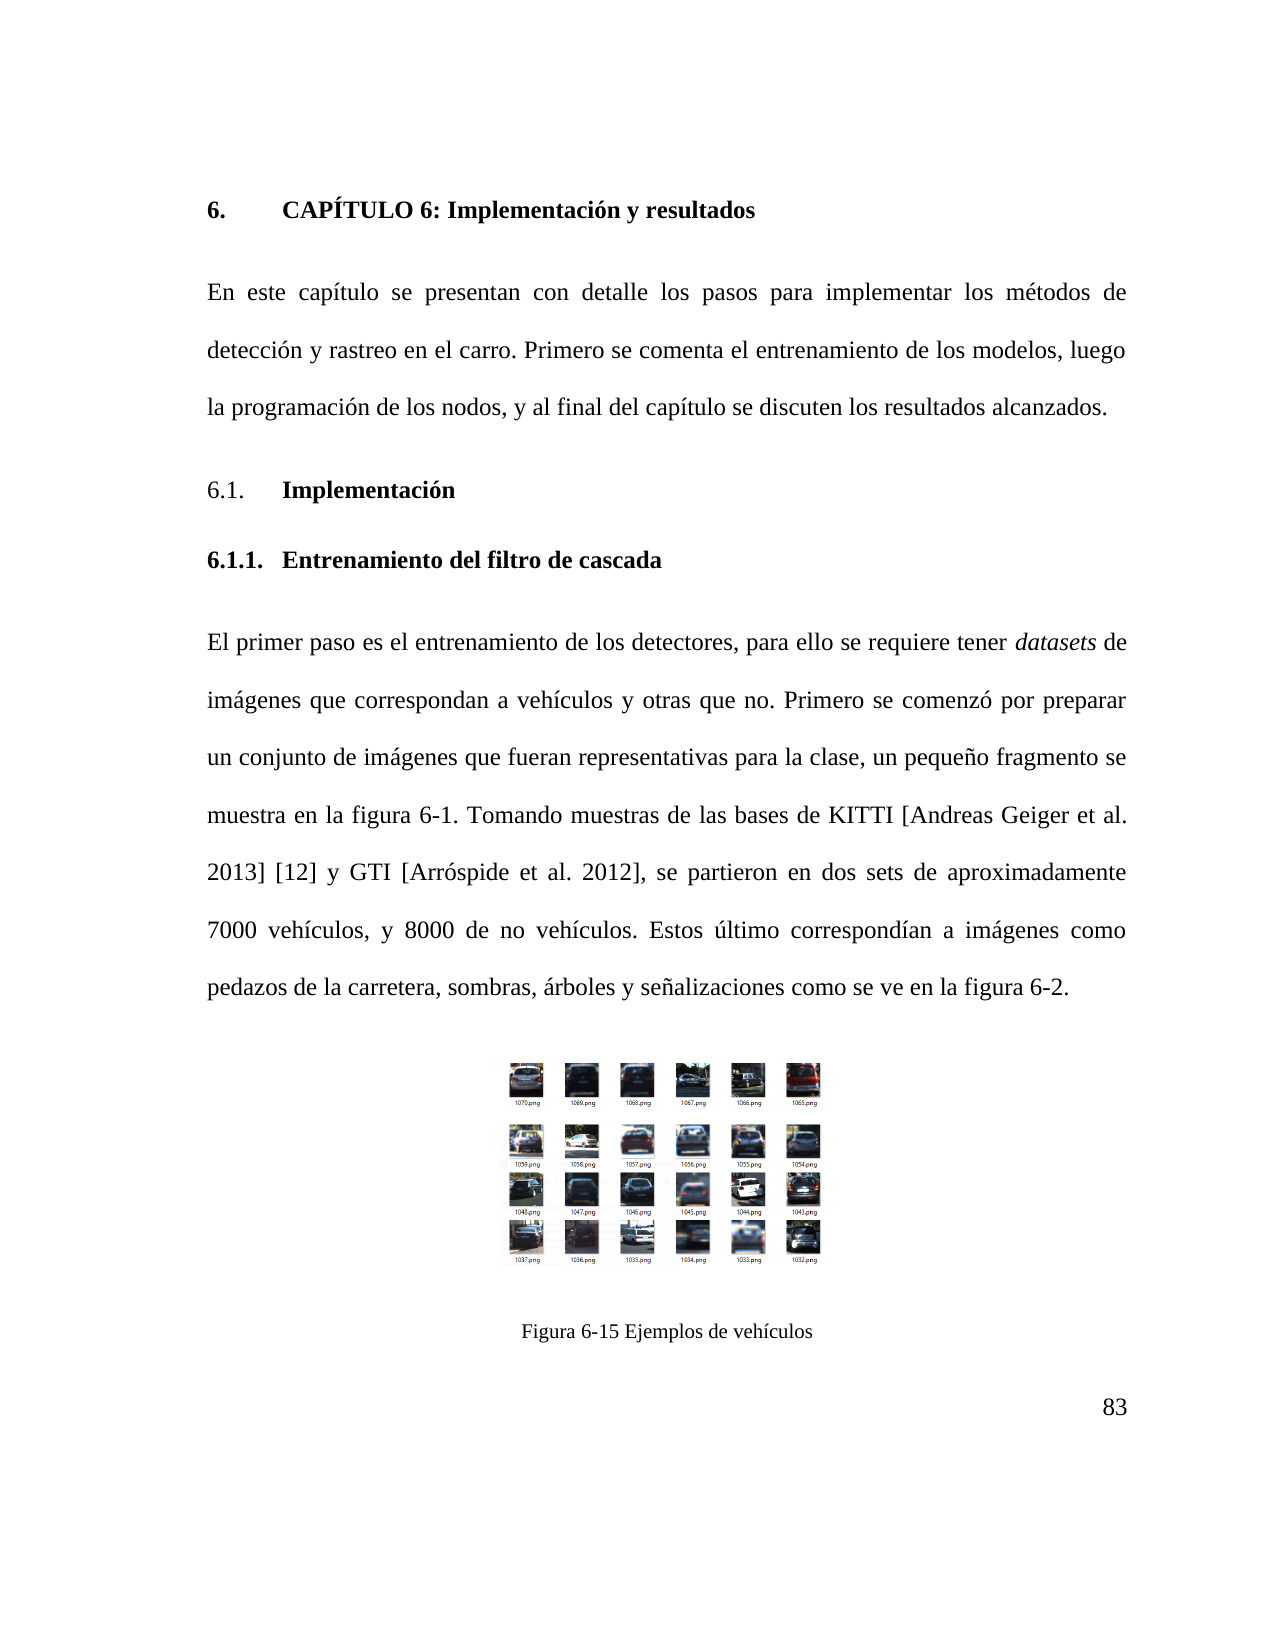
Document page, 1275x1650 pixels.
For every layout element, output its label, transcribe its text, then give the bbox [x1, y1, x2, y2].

text En este capítulo se presentan con detalle los pasos para implementar los métodos de detección y rastreo en el carro. Primero se comenta el entrenamiento de los modelos, luego la programación de los nodos, y al final del capítulo se discuten los resultados alcanzados. [207, 277, 1127, 421]
picture [500, 1055, 834, 1266]
text El primer paso es el entrenamiento de los detectores, para ello se requiere tener datasets de imágenes que correspondan a vehículos y otras que no. Primero se comenzó por preparar un conjunto de imágenes que fueran representativas para la clase, un pequeño fragmento se muestra en la figura 6-1. Tomando muestras de las bases de KITTI [Andreas Geiger et al. 2013] [12] y GTI [Arróspide et al. 2012], se partieron en dos sets de aproximadamente 7000 vehículos, y 8000 de no vehículos. Estos último correspondían a imágenes como pedazos de la carretera, sombras, árboles y señalizaciones como se ve en la figura 6-2. [207, 627, 1127, 1001]
subtitle Implementación [207, 475, 1127, 504]
subtitle Capítulo 6: Implementación y resultados [207, 195, 1127, 224]
text Figura 6-1 Ejemplos de vehículos [207, 1319, 1127, 1343]
subtitle Entrenamiento del filtro de cascada [207, 545, 1127, 574]
